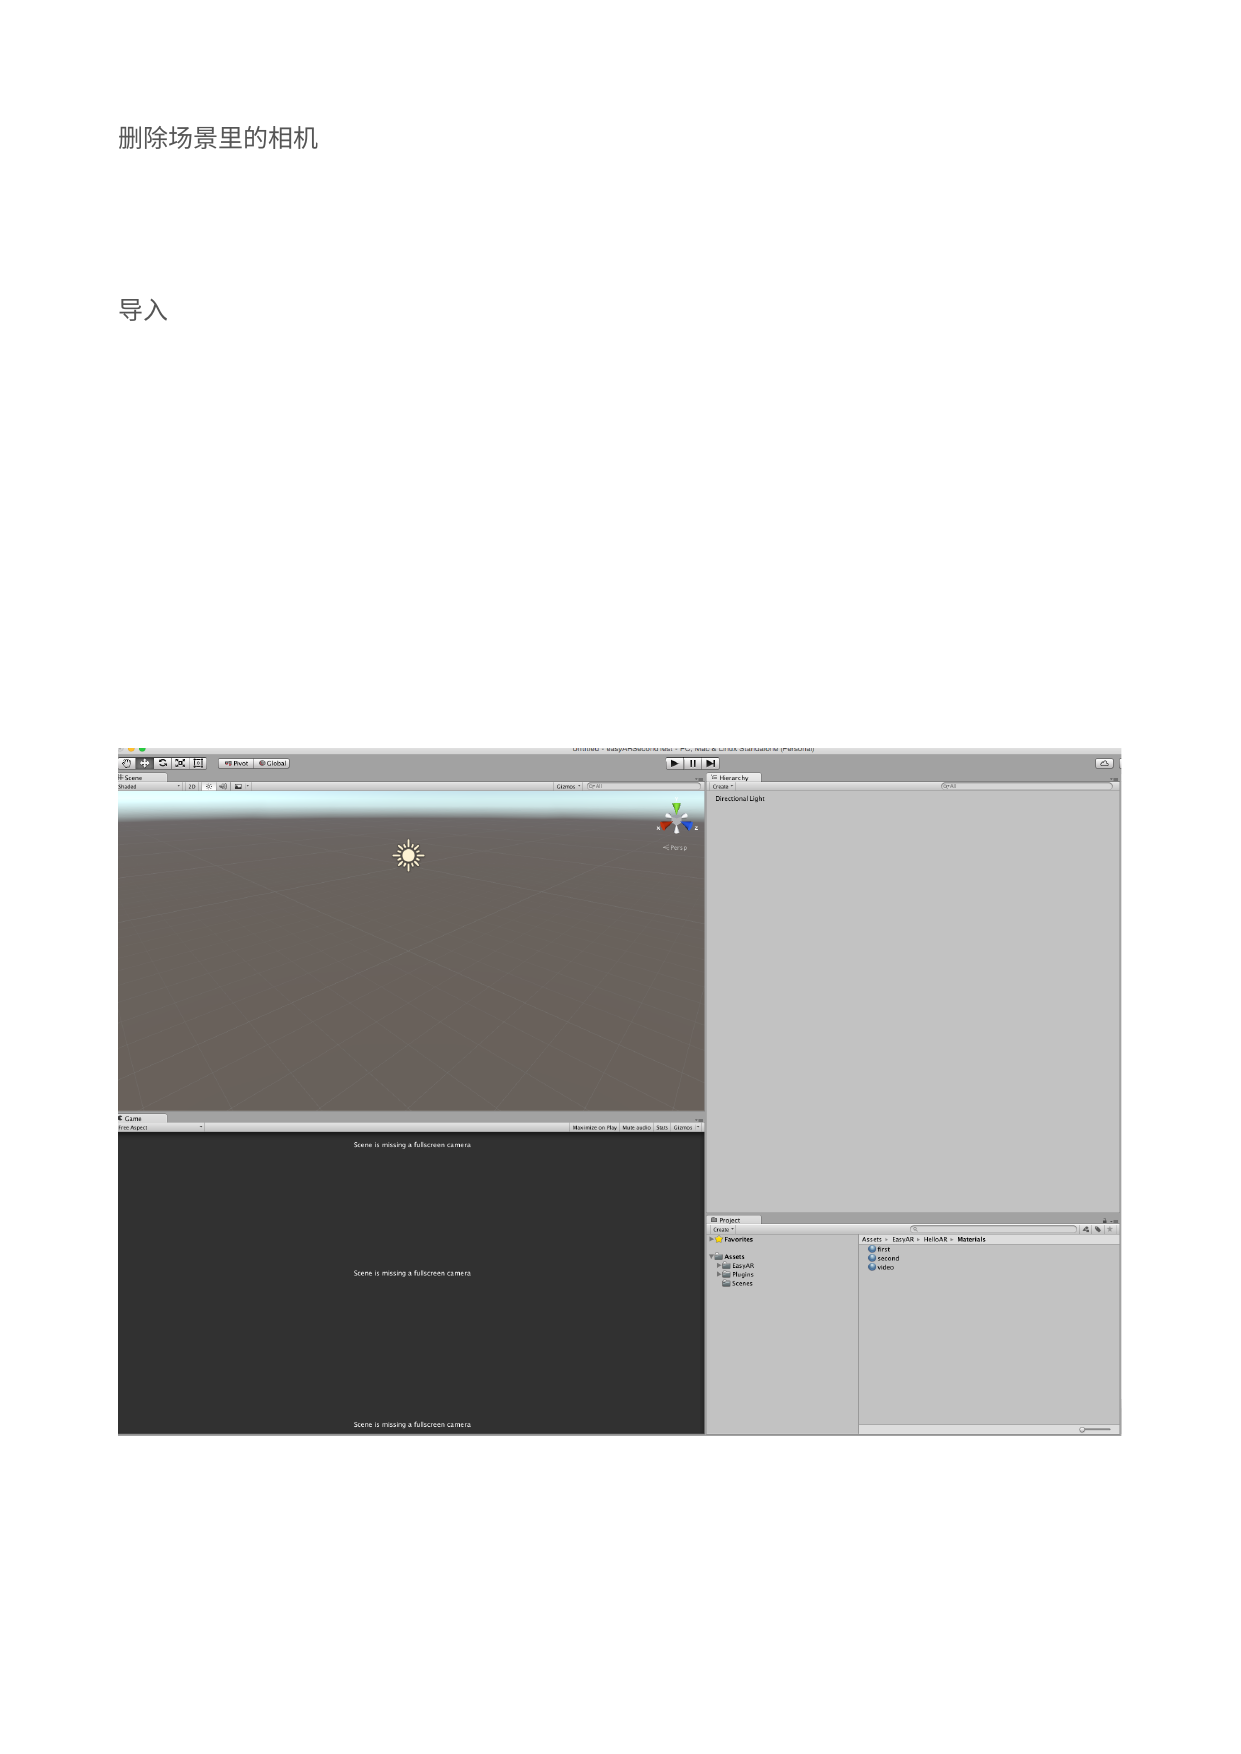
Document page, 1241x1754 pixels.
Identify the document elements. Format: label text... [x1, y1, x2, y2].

text 导入 [118, 291, 1122, 327]
text 删除场景里的相机 [118, 118, 1122, 154]
picture [118, 748, 1122, 1436]
